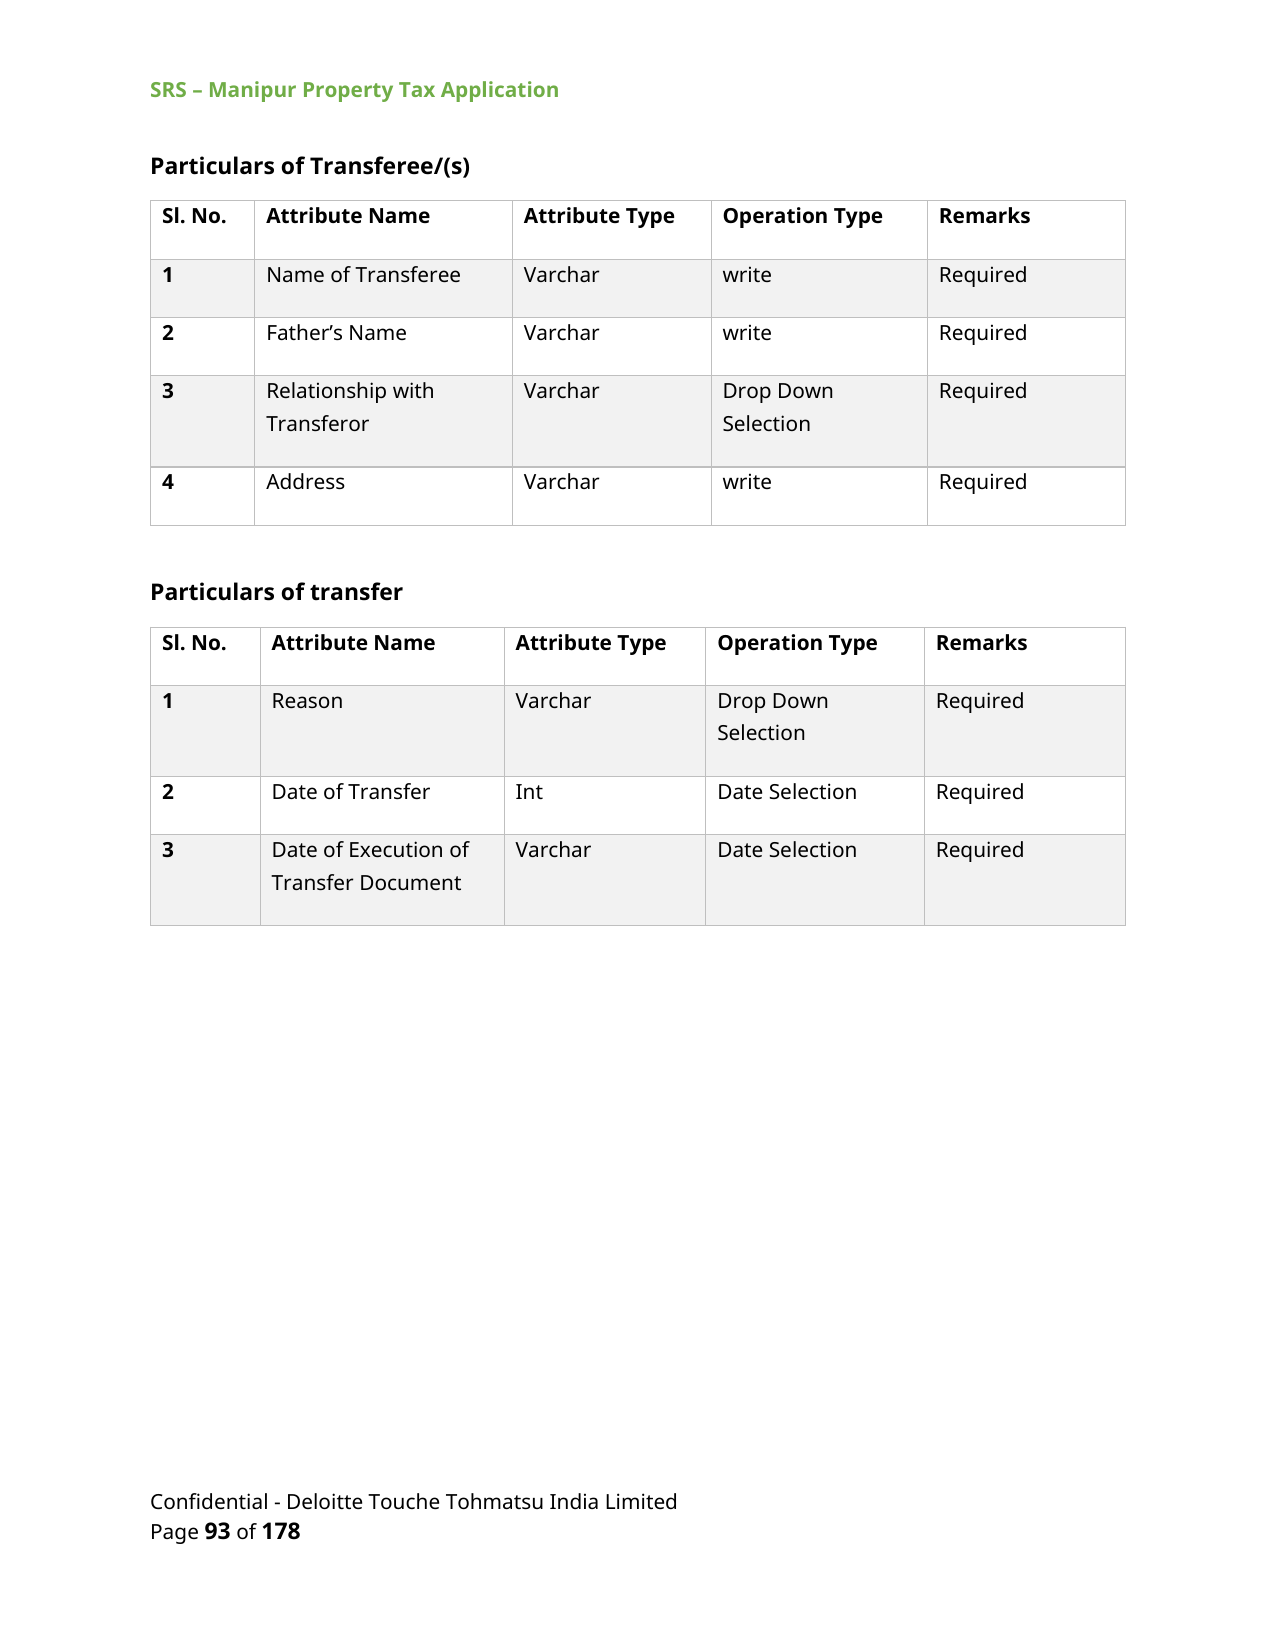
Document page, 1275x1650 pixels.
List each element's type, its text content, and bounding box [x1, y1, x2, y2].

table_header Attribute Name [261, 628, 504, 685]
table_cell Required [928, 318, 1125, 375]
table_cell Required [928, 468, 1125, 525]
text Particulars of Transferee/(s) [150, 150, 1125, 181]
table_cell Name of Transferee [255, 260, 512, 317]
table_cell Father’s Name [255, 318, 512, 375]
table_cell Varchar [513, 260, 711, 317]
table_cell 2 [151, 777, 260, 834]
table_cell Date Selection [706, 835, 924, 925]
table_cell Varchar [505, 686, 705, 776]
table_cell Date Selection [706, 777, 924, 834]
table_cell 3 [151, 835, 260, 925]
table_cell Drop Down Selection [706, 686, 924, 776]
table_cell Varchar [513, 376, 711, 466]
table_cell 1 [151, 686, 260, 776]
table_cell 1 [151, 260, 254, 317]
table_header Operation Type [712, 201, 927, 259]
table_header Remarks [925, 628, 1125, 685]
table_header Remarks [928, 201, 1125, 259]
table_header Attribute Type [513, 201, 711, 259]
table_cell Reason [261, 686, 504, 776]
table_header Sl. No. [151, 201, 254, 259]
table_cell 4 [151, 468, 254, 525]
table_cell Drop Down Selection [712, 376, 927, 466]
table_cell Varchar [513, 468, 711, 525]
table_cell Date of Execution of Transfer Document [261, 835, 504, 925]
table_header Attribute Name [255, 201, 512, 259]
table_cell Required [925, 777, 1125, 834]
table_cell Date of Transfer [261, 777, 504, 834]
table_header Operation Type [706, 628, 924, 685]
table_cell Required [928, 260, 1125, 317]
table_cell Address [255, 468, 512, 525]
table_cell Required [925, 686, 1125, 776]
table_cell Required [925, 835, 1125, 925]
table_cell 3 [151, 376, 254, 466]
table_cell write [712, 260, 927, 317]
table_cell Varchar [505, 835, 705, 925]
table_cell Varchar [513, 318, 711, 375]
table_cell write [712, 318, 927, 375]
text Particulars of transfer [150, 576, 1125, 607]
table_cell Int [505, 777, 705, 834]
table_header Sl. No. [151, 628, 260, 685]
table_header Attribute Type [505, 628, 705, 685]
table_cell write [712, 468, 927, 525]
table_cell Required [928, 376, 1125, 466]
table_cell Relationship with Transferor [255, 376, 512, 466]
table_cell 2 [151, 318, 254, 375]
